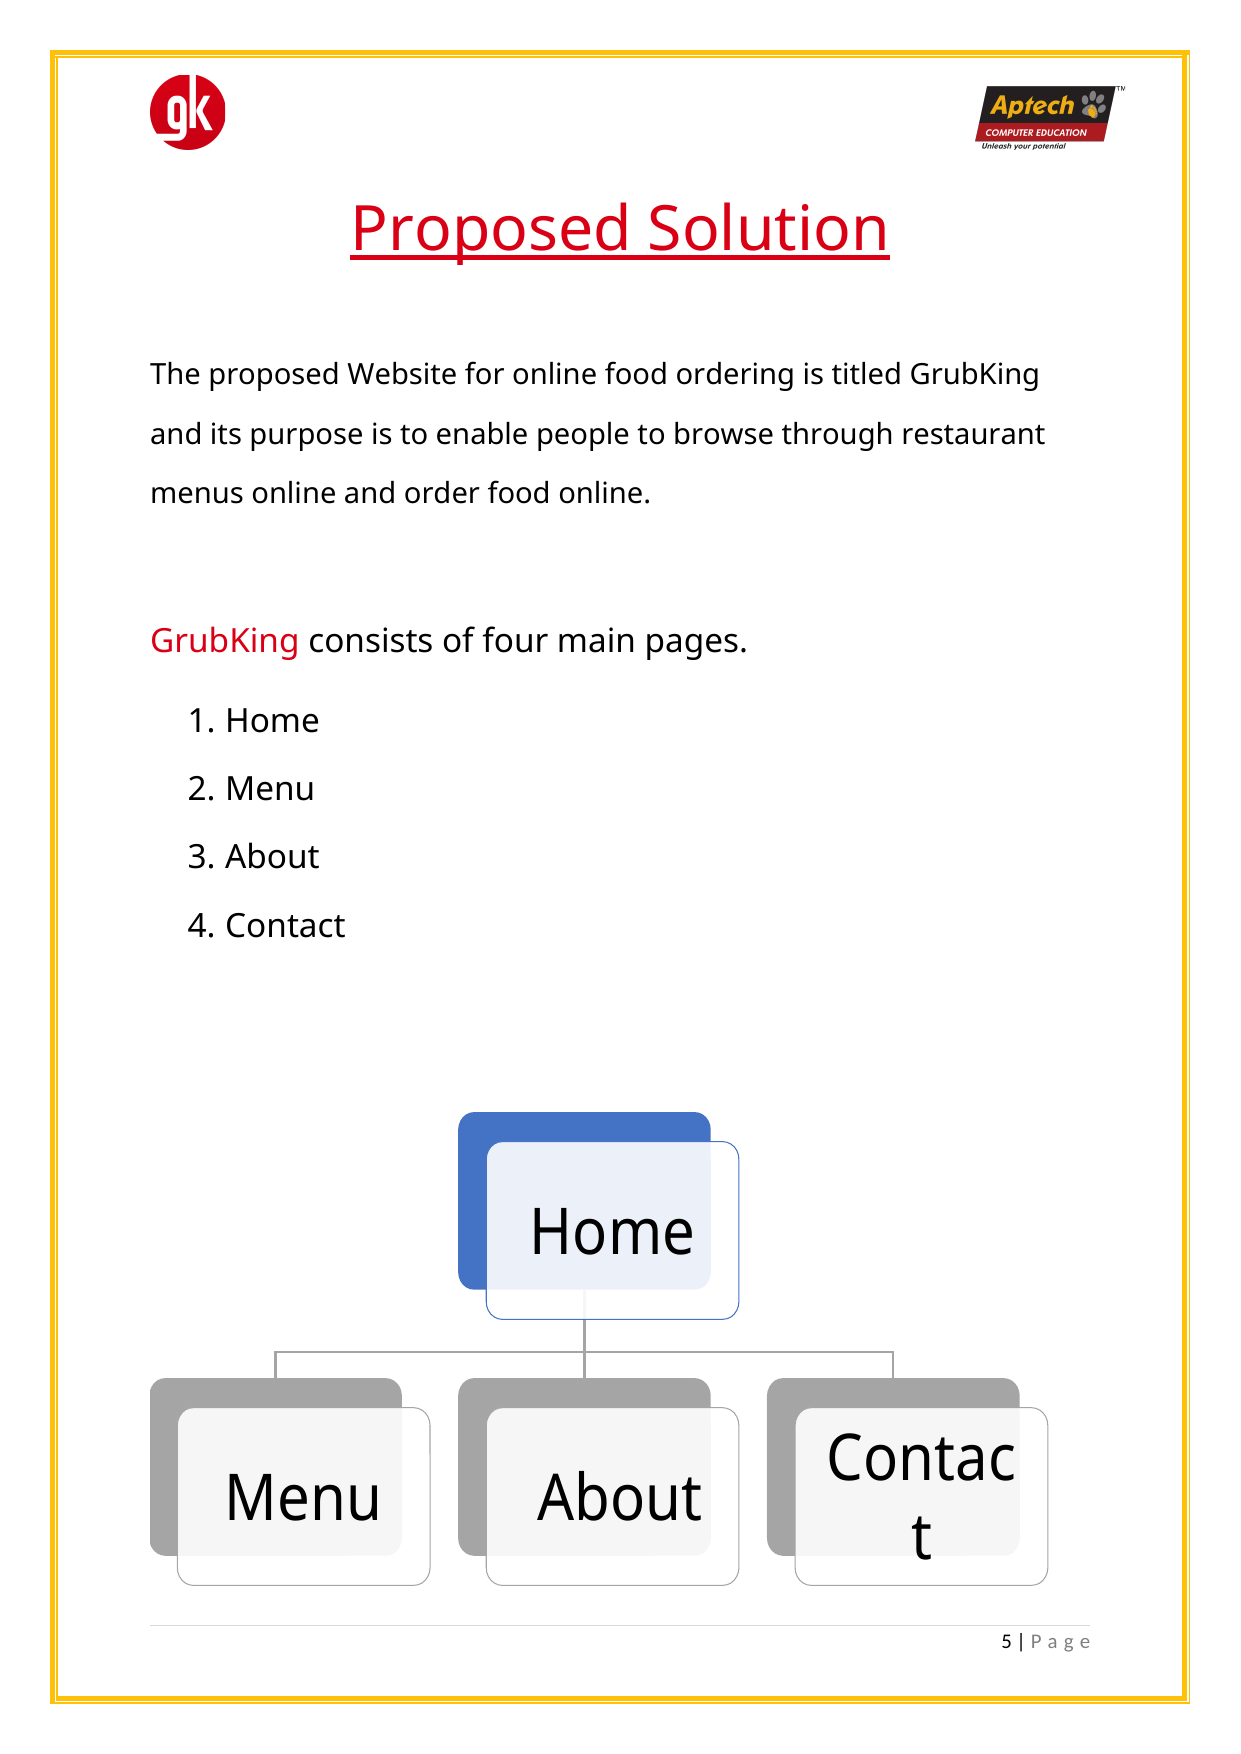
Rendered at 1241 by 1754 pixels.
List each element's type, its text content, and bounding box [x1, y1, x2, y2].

list Contact [187, 901, 1090, 947]
text The proposed Website for online food ordering is titled GrubKing and its purpose is to enable people to browse through restaurant menus online and order food online. [150, 353, 1090, 512]
picture [150, 75, 226, 150]
list About [187, 833, 1090, 879]
text GrubKing consists of four main pages. [150, 616, 1090, 662]
picture [975, 86, 1125, 150]
subtitle Proposed Solution [150, 183, 1090, 353]
list Home [187, 697, 1090, 742]
list Menu [187, 765, 1090, 811]
